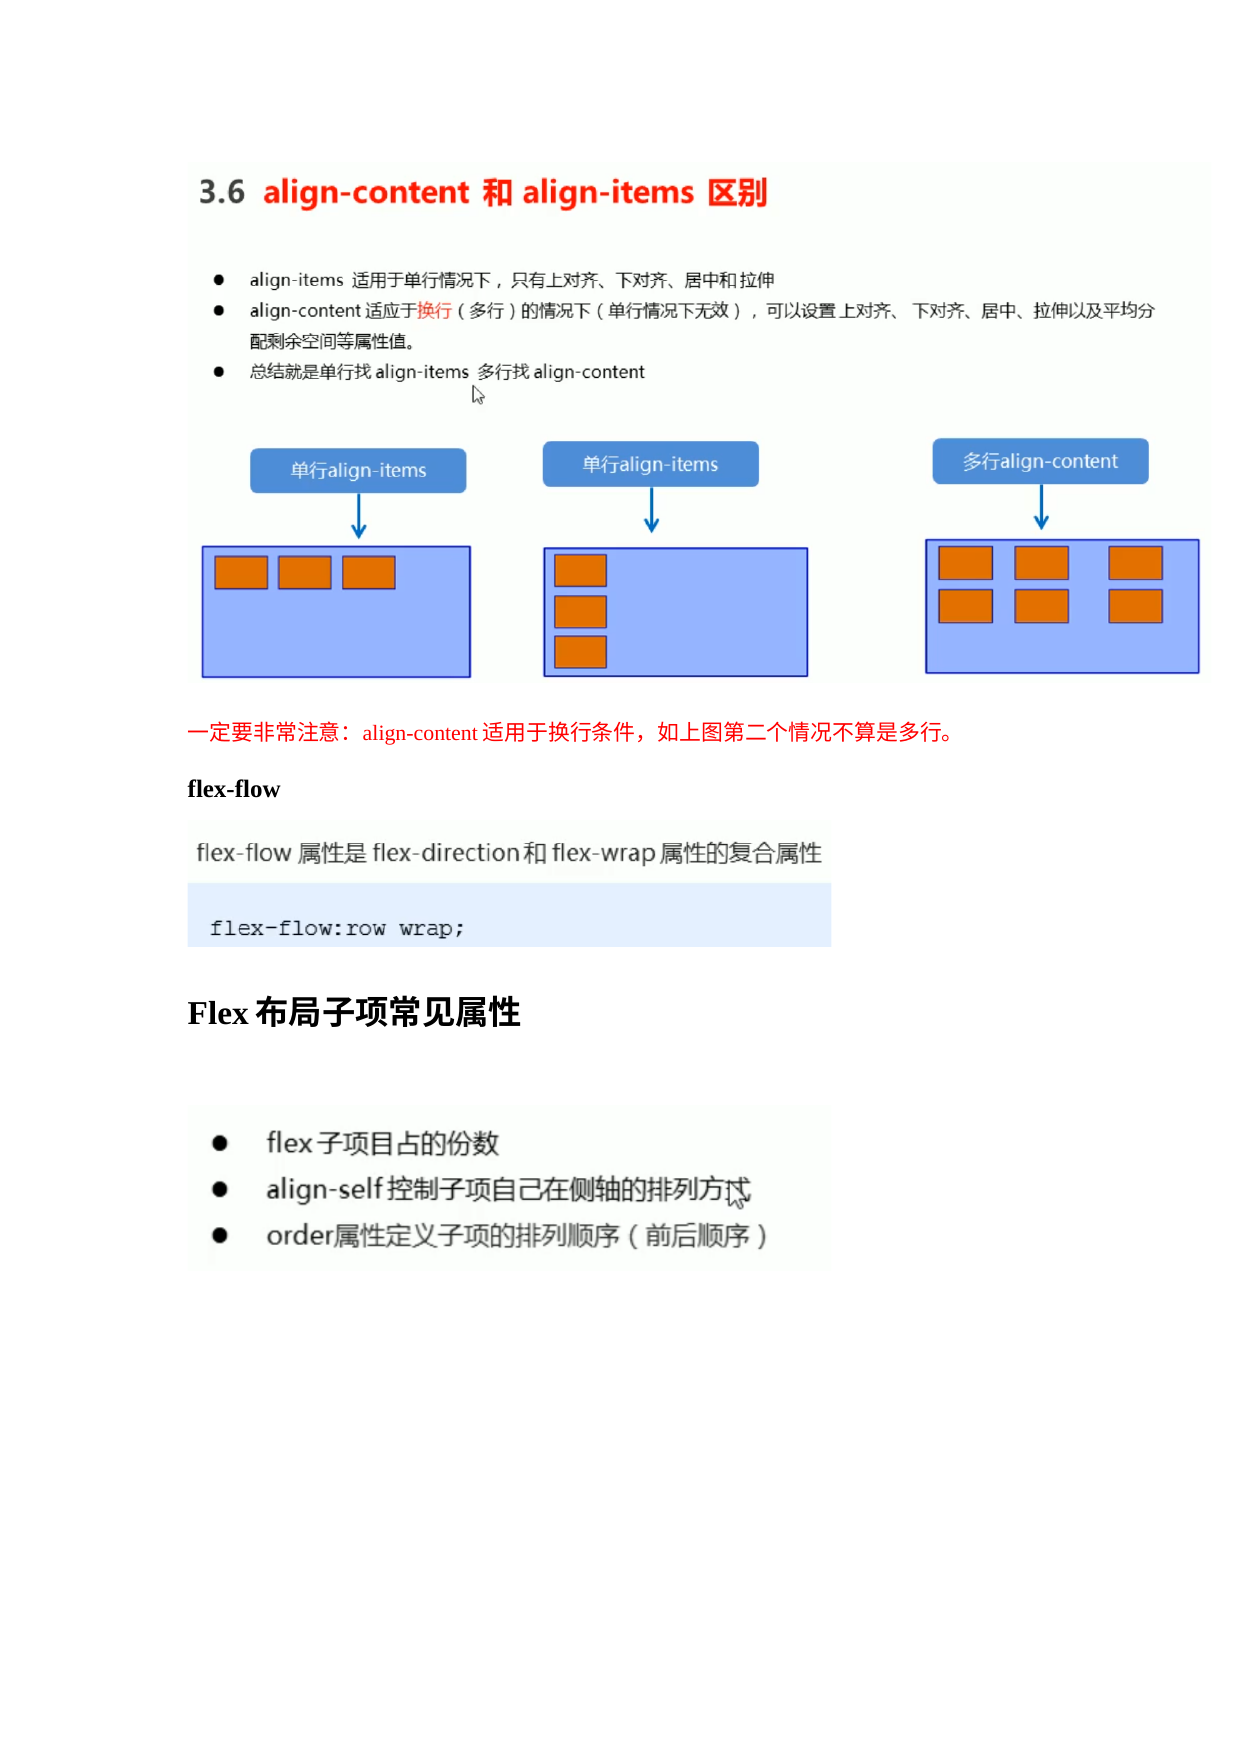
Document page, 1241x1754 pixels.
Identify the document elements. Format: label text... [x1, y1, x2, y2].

subtitle flex-flow [187, 772, 1053, 804]
picture [187, 1105, 832, 1271]
picture [187, 162, 1212, 683]
subtitle Flex布局子项常见属性 [187, 978, 1053, 1043]
picture [187, 820, 832, 947]
text 一定要非常注意：align-content适用于换行条件，如上图第二个情况不算是多行。 [187, 714, 1053, 747]
